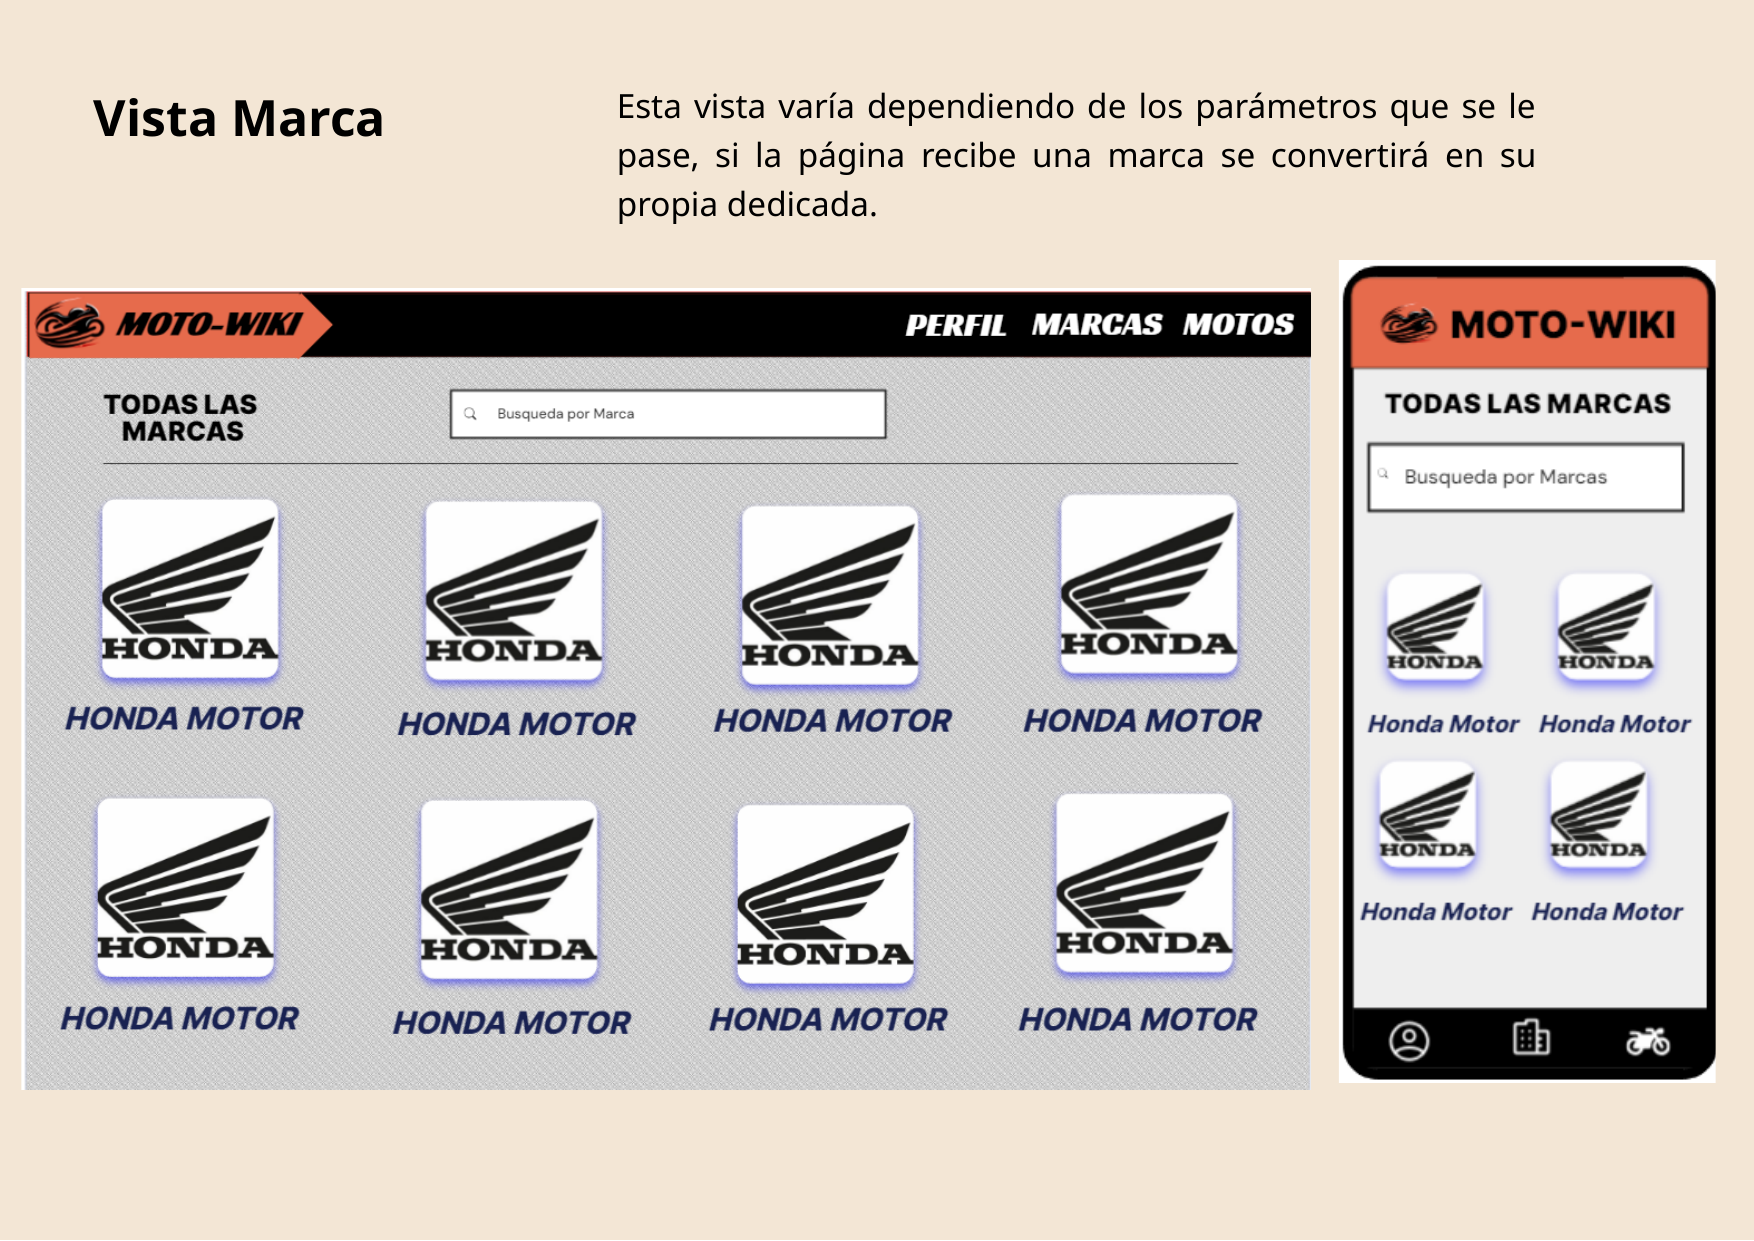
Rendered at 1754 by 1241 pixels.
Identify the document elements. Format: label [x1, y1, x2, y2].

picture [20, 288, 1311, 1089]
picture [1337, 260, 1715, 1078]
